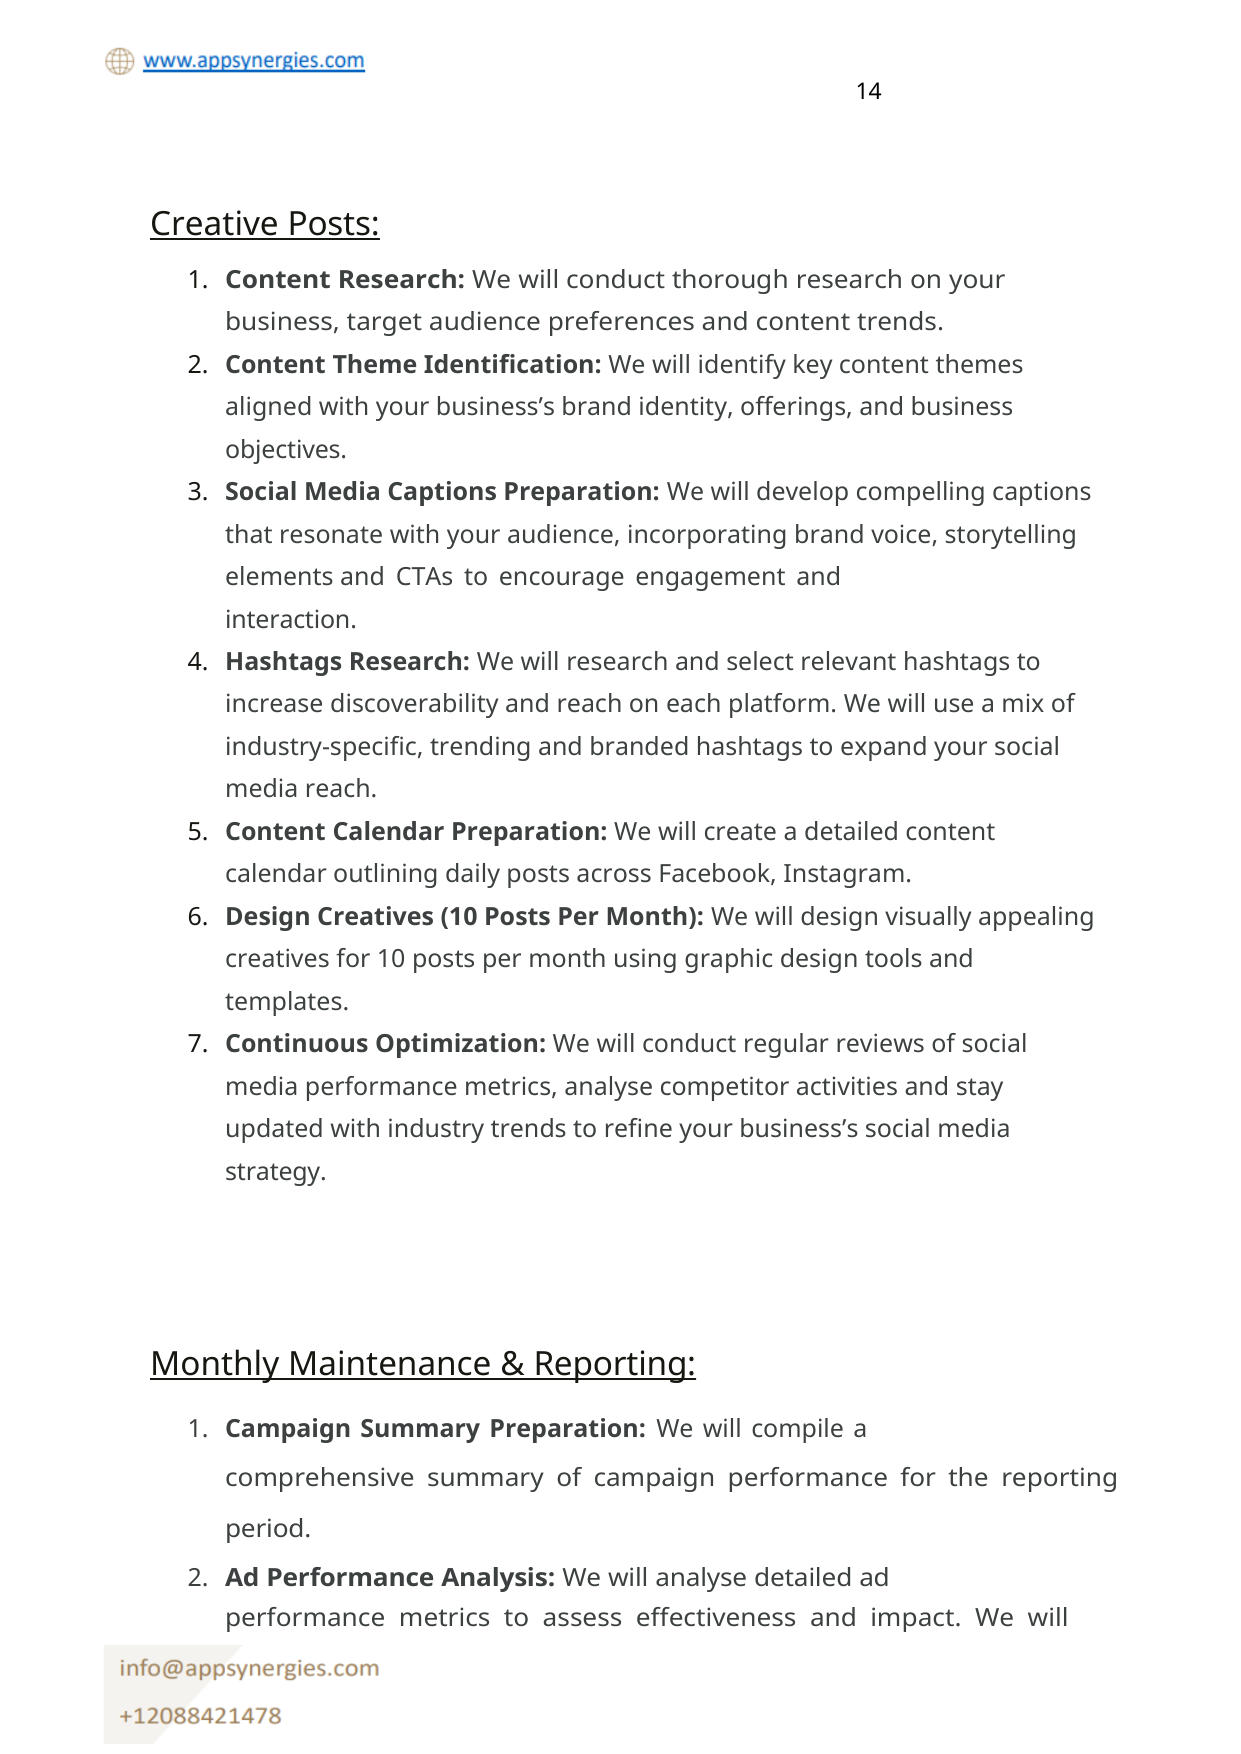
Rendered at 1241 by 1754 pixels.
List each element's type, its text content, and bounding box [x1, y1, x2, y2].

subtitle Monthly Maintenance & Reporting: [150, 1340, 1211, 1385]
list Campaign Summary Preparation: We will compile a [187, 1410, 1211, 1444]
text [225, 1600, 1069, 1634]
list Social Media Captions Preparation: We will develop compelling captions that resonate with your audience, incorporating brand voice, storytelling elements and CTAs to encourage engagement and [187, 474, 1101, 593]
picture [103, 1645, 380, 1744]
text comprehensive summary of campaign performance for the reporting period. [225, 1460, 1118, 1545]
list Continuous Optimization: We will conduct regular reviews of social media performance metrics, analyse competitor activities and stay updated with industry trends to refine your business’s social media strategy. [187, 1026, 1100, 1187]
list Ad Performance Analysis: We will analyse detailed ad [187, 1562, 1211, 1592]
list Hashtags Research: We will research and select relevant hashtags to increase discoverability and reach on each platform. We will use a mix of industry-specific, trending and branded hashtags to expand your social media reach. [187, 643, 1089, 805]
list Content Research: We will conduct thorough research on your business, target audience preferences and content trends. [187, 261, 1060, 338]
picture [103, 40, 369, 84]
list Content Theme Identification: We will identify key content themes aligned with your business’s brand identity, offerings, and business objectives. [187, 347, 1105, 466]
text interaction. [225, 602, 1211, 636]
list Content Calendar Preparation: We will create a detailed content calendar outlining daily posts across Facebook, Instagram. [187, 813, 1072, 890]
list Design Creatives (10 Posts Per Month): We will design visually appealing creatives for 10 posts per month using graphic design tools and templates. [187, 898, 1103, 1017]
subtitle Creative Posts: [150, 199, 1211, 245]
